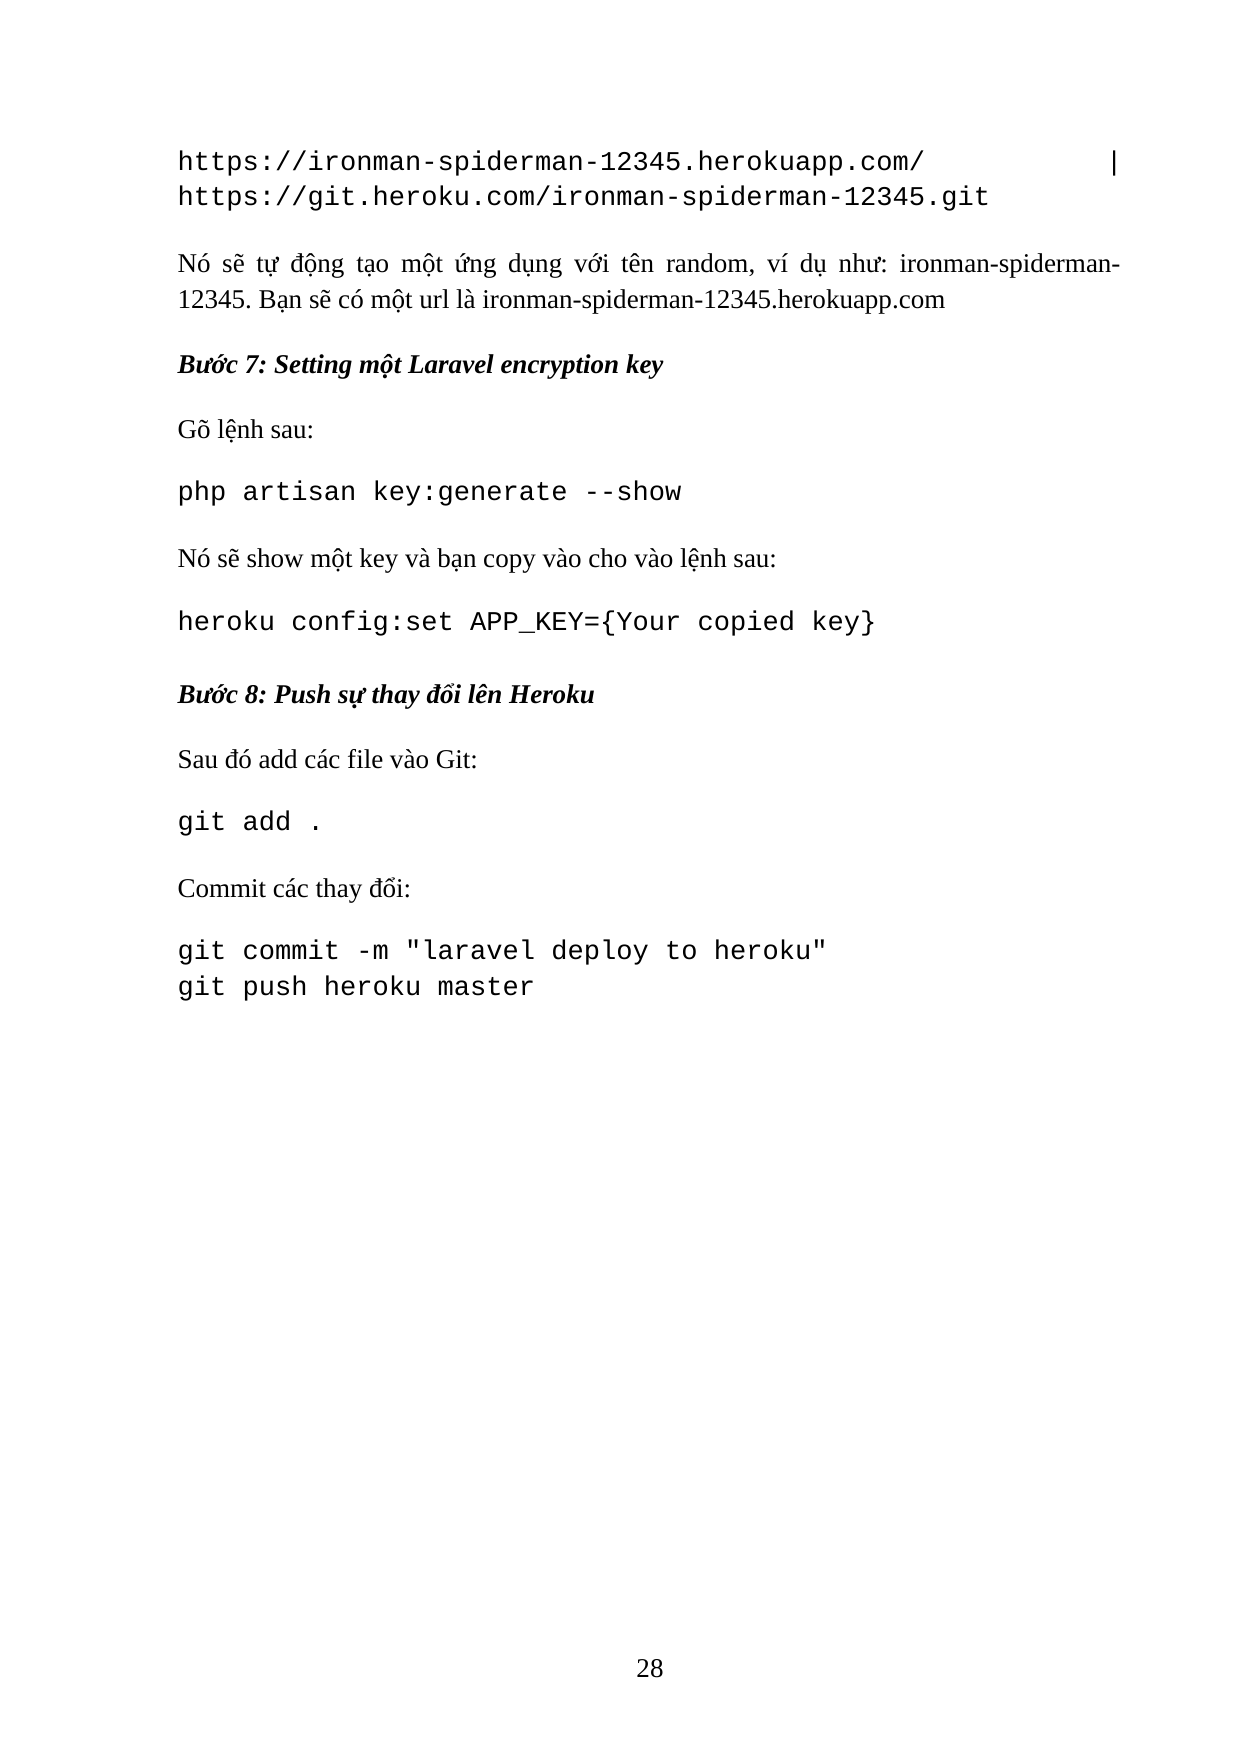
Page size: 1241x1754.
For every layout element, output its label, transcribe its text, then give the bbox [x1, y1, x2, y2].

text https://ironman-spiderman-12345.herokuapp.com/ | https://git.heroku.com/ironman-spiderman-12345.git [177, 148, 1122, 214]
text Nó sẽ show một key và bạn copy vào cho vào lệnh sau: [177, 542, 1122, 573]
text php artisan key:generate --show [177, 478, 1122, 509]
text git push heroku master [177, 972, 1122, 1003]
text Sau đó add các file vào Git: [177, 743, 1122, 774]
text heroku config:set APP_KEY={Your copied key} [177, 607, 1122, 638]
text git add . [177, 808, 1122, 838]
text Bước 7: Setting một Laravel encryption key [177, 348, 1122, 379]
text Bước 8: Push sự thay đổi lên Heroku [177, 678, 1122, 709]
text Gõ lệnh sau: [177, 413, 1122, 444]
text Commit các thay đổi: [177, 872, 1122, 903]
text git commit -m "laravel deploy to heroku" [177, 937, 1122, 968]
text Nó sẽ tự động tạo một ứng dụng với tên random, ví dụ như: ironman-spiderman-12345. Bạn sẽ có một url là ironman-spiderman-12345.herokuapp.com [177, 247, 1122, 314]
